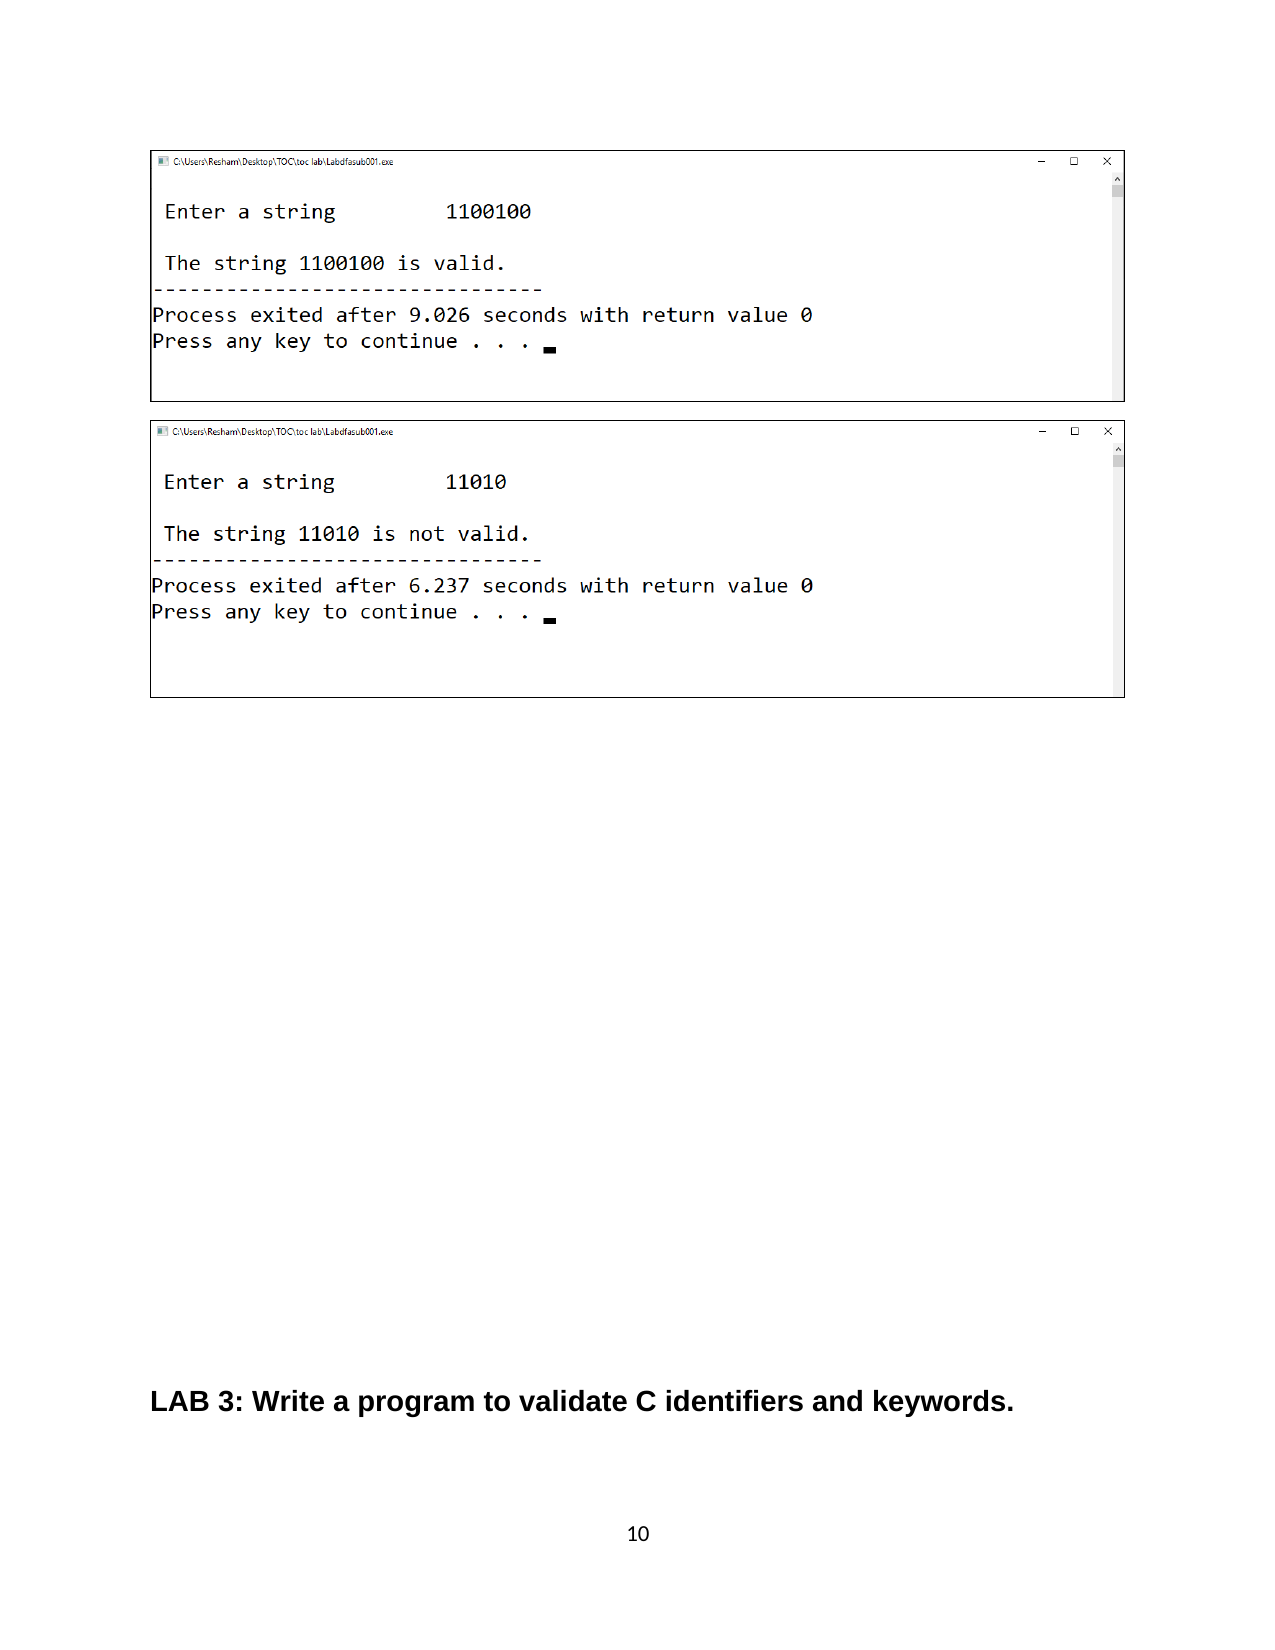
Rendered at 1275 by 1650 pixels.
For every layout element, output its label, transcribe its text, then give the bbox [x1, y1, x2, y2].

picture [151, 151, 1124, 401]
picture [151, 421, 1124, 697]
text LAB 3: Write a program to validate C identifiers and keywords. [150, 1384, 1125, 1417]
